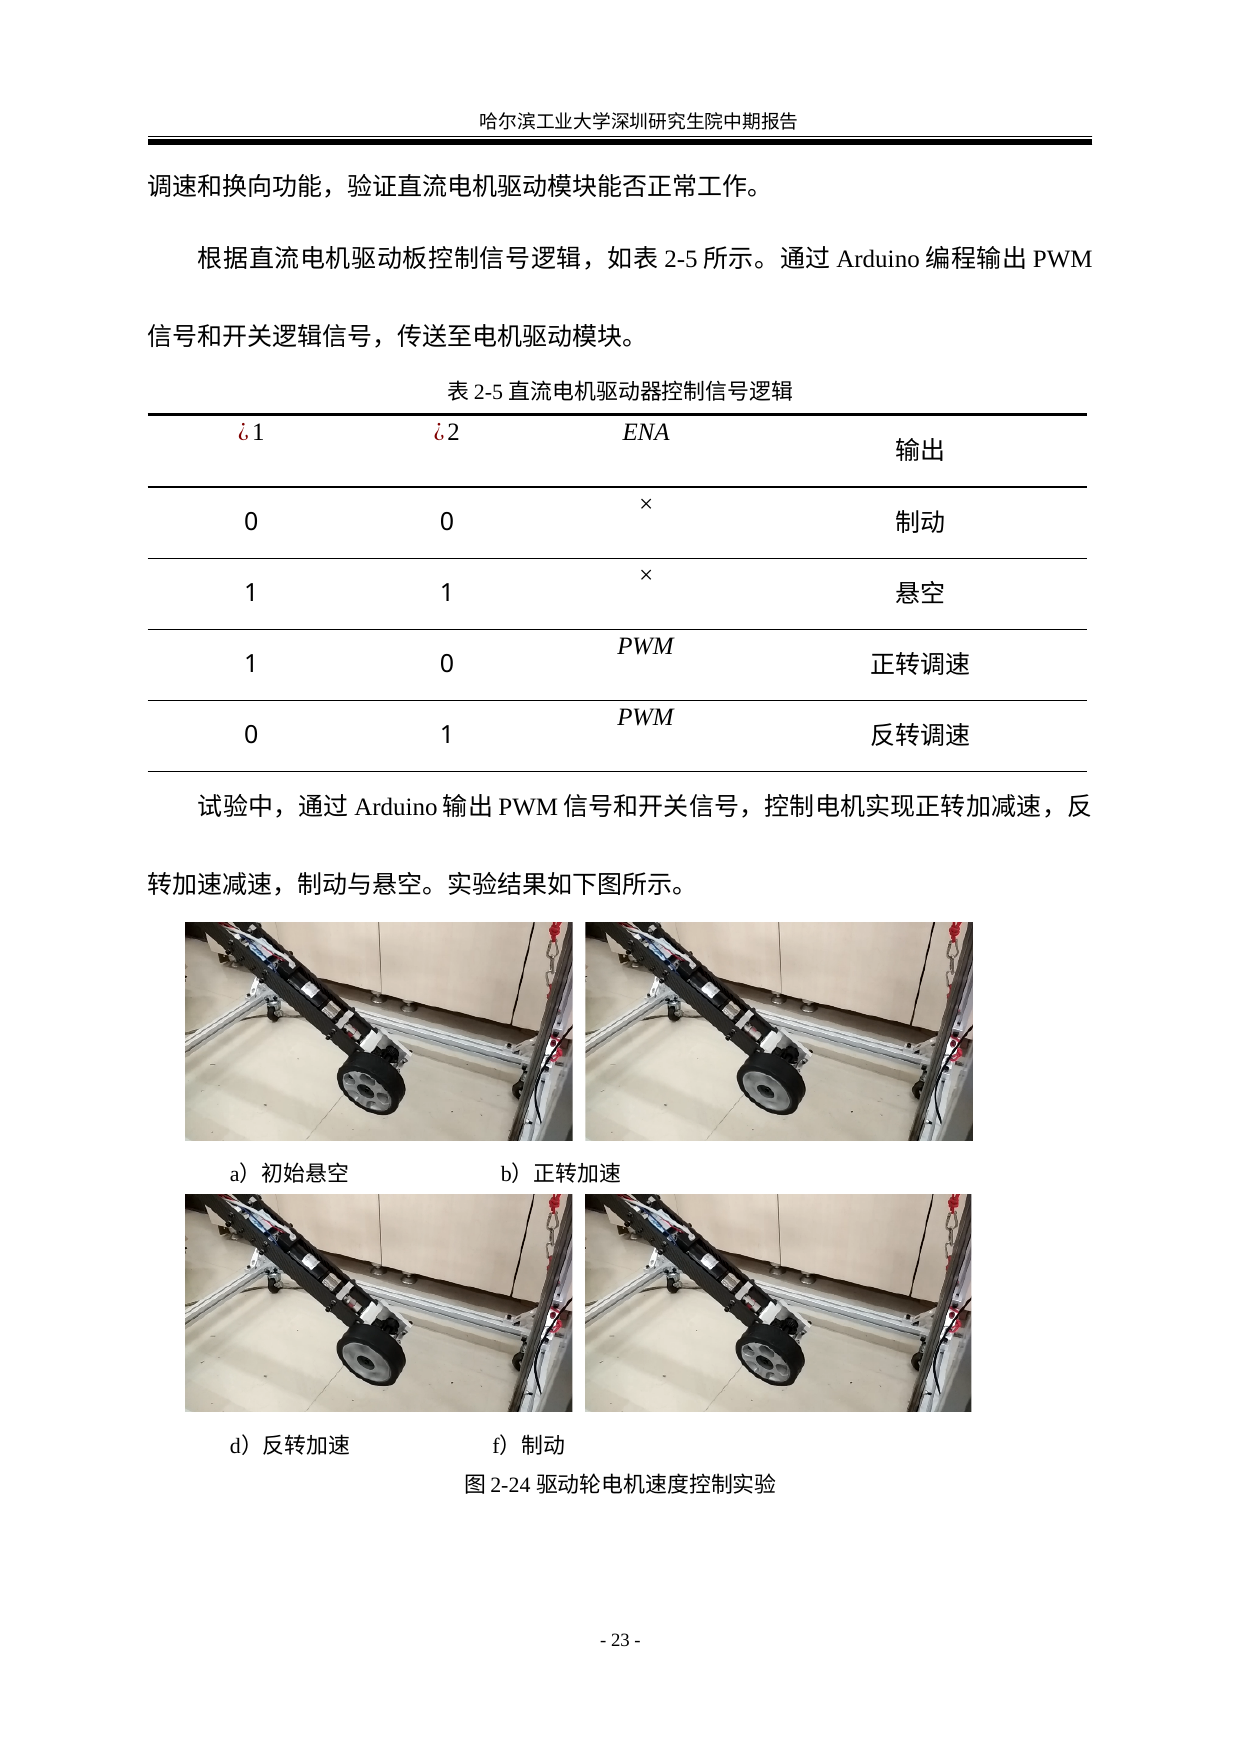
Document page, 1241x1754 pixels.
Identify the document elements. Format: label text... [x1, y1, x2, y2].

text d）反转加速 f）制动 [148, 1427, 1092, 1460]
table_cell 0 [355, 630, 539, 700]
table_cell 悬空 [753, 559, 1087, 629]
text a）初始悬空 b）正转加速 [148, 1155, 1092, 1188]
table_cell 1 [148, 630, 354, 700]
picture [185, 1194, 573, 1412]
table_header 输出 [753, 416, 1087, 486]
text 根据直流电机驱动板控制信号逻辑，如表2-5所示。通过Arduino编程输出PWM信号和开关逻辑信号，传送至电机驱动模块。 [148, 224, 1092, 367]
table_cell 正转调速 [753, 630, 1087, 700]
text 图2-24 驱动轮电机速度控制实验 [148, 1466, 1092, 1499]
table_cell [539, 630, 753, 700]
table_cell [539, 559, 753, 629]
table_cell 反转调速 [753, 701, 1087, 771]
text 表2-5 直流电机驱动器控制信号逻辑 [148, 374, 1092, 406]
table_cell 0 [148, 488, 354, 558]
picture [585, 922, 973, 1141]
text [148, 152, 1092, 217]
picture [185, 922, 573, 1141]
table_header [539, 416, 753, 486]
table_cell 1 [355, 559, 539, 629]
table_header [148, 416, 354, 486]
text 试验中，通过Arduino输出PWM信号和开关信号，控制电机实现正转加减速，反转加速减速，制动与悬空。实验结果如下图所示。 [148, 772, 1092, 915]
table_cell 制动 [753, 488, 1087, 558]
table_cell 0 [355, 488, 539, 558]
table_cell [539, 488, 753, 558]
table_header [355, 416, 539, 486]
picture [585, 1194, 972, 1412]
table_cell 1 [148, 559, 354, 629]
table_cell 0 [148, 701, 354, 771]
table_cell [539, 701, 753, 771]
table_cell 1 [355, 701, 539, 771]
